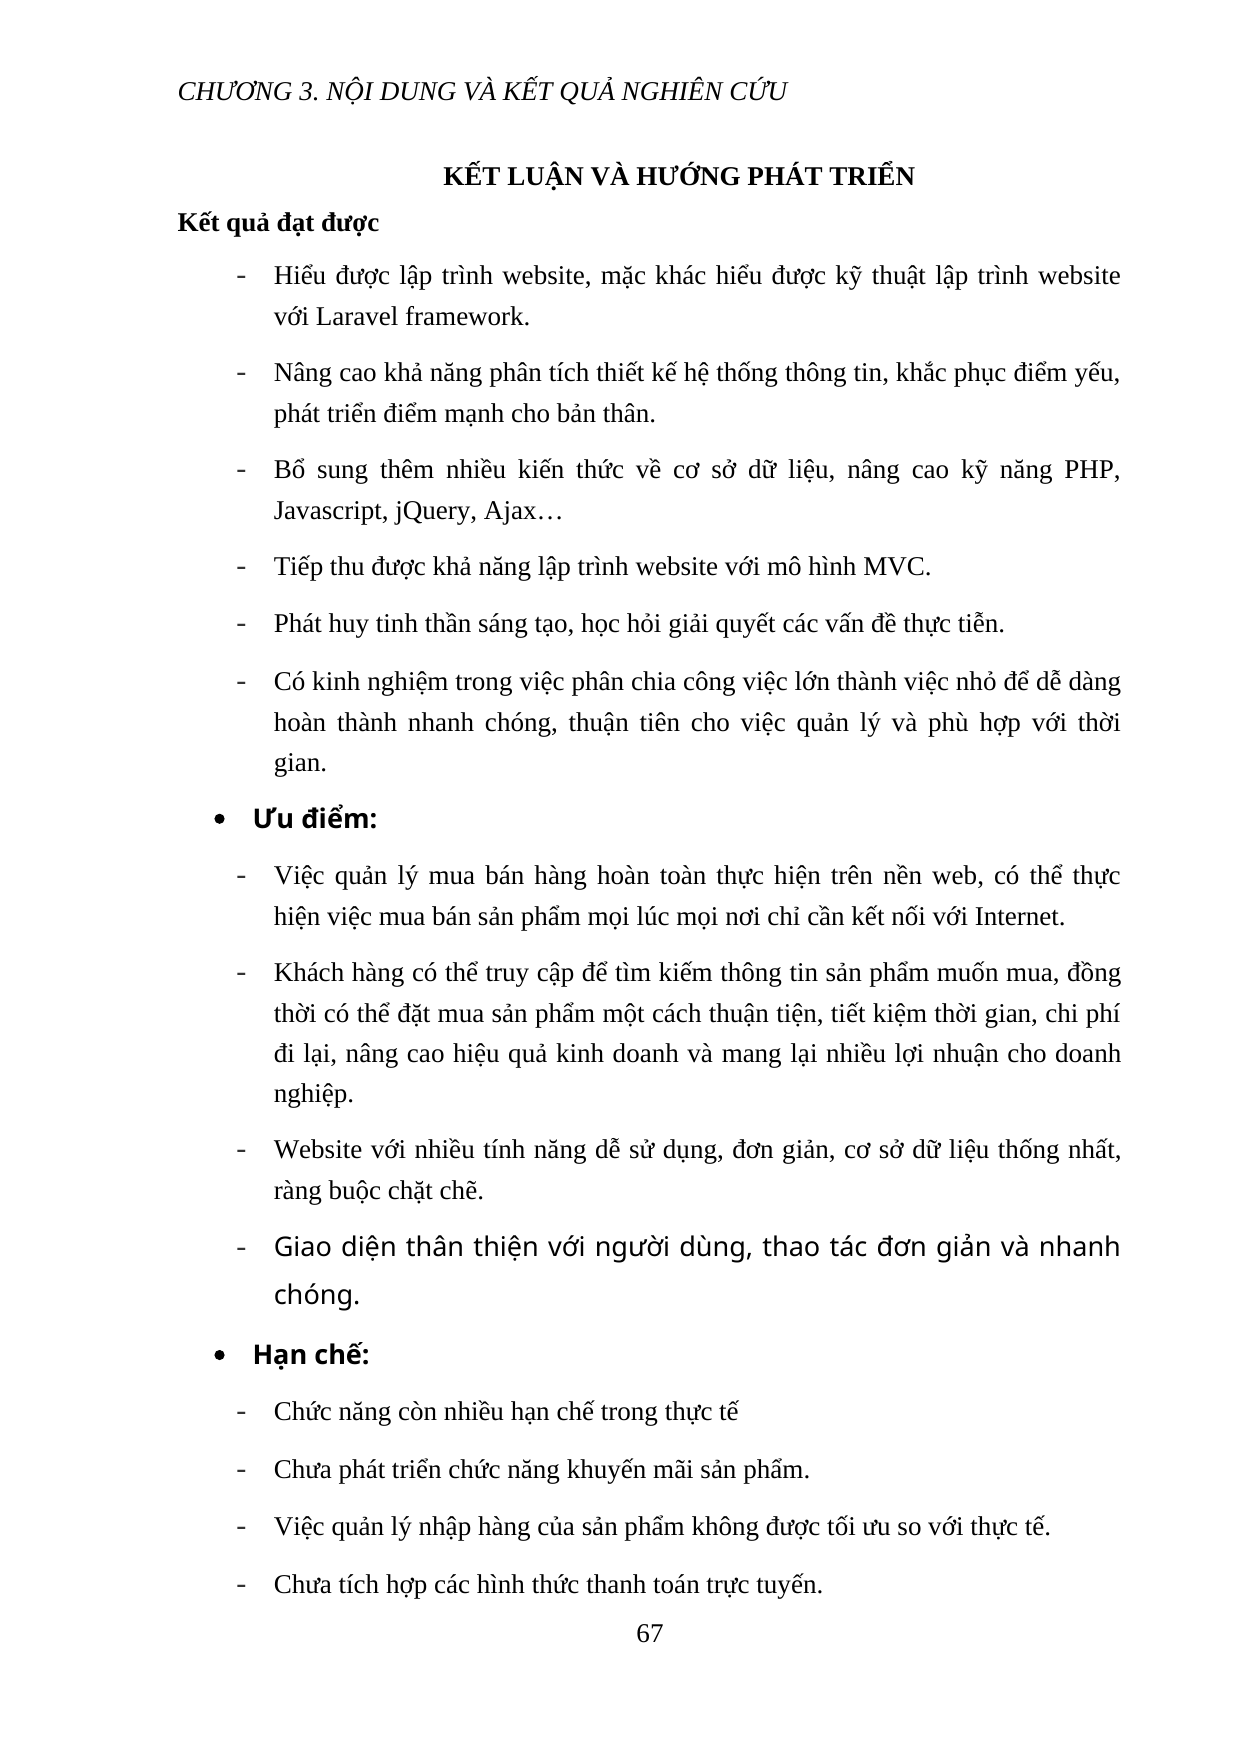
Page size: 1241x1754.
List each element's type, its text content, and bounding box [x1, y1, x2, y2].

text Tiếp thu được khả năng lập trình website với mô hình MVC. [236, 547, 1122, 582]
text Phát huy tinh thần sáng tạo, học hỏi giải quyết các vấn đề thực tiễn. [236, 604, 1122, 639]
list KẾT LUẬN VÀ HƯỚNG PHÁT TRIỂN [236, 160, 1122, 191]
list Hạn chế: [215, 1336, 1122, 1372]
text Website với nhiều tính năng dễ sử dụng, đơn giản, cơ sở dữ liệu thống nhất, ràng buộc chặt chẽ. [236, 1130, 1122, 1206]
text Chưa tích hợp các hình thức thanh toán trực tuyến. [236, 1565, 1122, 1599]
text Chức năng còn nhiều hạn chế trong thực tế [236, 1392, 1122, 1427]
text Nâng cao khả năng phân tích thiết kế hệ thống thông tin, khắc phục điểm yếu, phát triển điểm mạnh cho bản thân. [236, 353, 1122, 428]
text Bổ sung thêm nhiều kiến thức về cơ sở dữ liệu, nâng cao kỹ năng PHP, Javascript, jQuery, Ajax… [236, 450, 1122, 525]
list Ưu điểm: [215, 799, 1122, 836]
text Kết quả đạt được [177, 206, 1122, 237]
text Chưa phát triển chức năng khuyến mãi sản phẩm. [236, 1450, 1122, 1484]
text Việc quản lý nhập hàng của sản phẩm không được tối ưu so với thực tế. [236, 1507, 1122, 1542]
text Có kinh nghiệm trong việc phân chia công việc lớn thành việc nhỏ để dễ dàng hoàn thành nhanh chóng, thuận tiên cho việc quản lý và phù hợp với thời gian. [236, 662, 1122, 778]
text Hiểu được lập trình website, mặc khác hiểu được kỹ thuật lập trình website với Laravel framework. [236, 256, 1122, 332]
text Việc quản lý mua bán hàng hoàn toàn thực hiện trên nền web, có thể thực hiện việc mua bán sản phẩm mọi lúc mọi nơi chỉ cần kết nối với Internet. [236, 856, 1122, 931]
text Giao diện thân thiện với người dùng, thao tác đơn giản và nhanh chóng. [236, 1227, 1122, 1312]
text Khách hàng có thể truy cập để tìm kiếm thông tin sản phẩm muốn mua, đồng thời có thể đặt mua sản phẩm một cách thuận tiện, tiết kiệm thời gian, chi phí đi lại, nâng cao hiệu quả kinh doanh và mang lại nhiều lợi nhuận cho doanh nghiệp. [236, 953, 1122, 1109]
